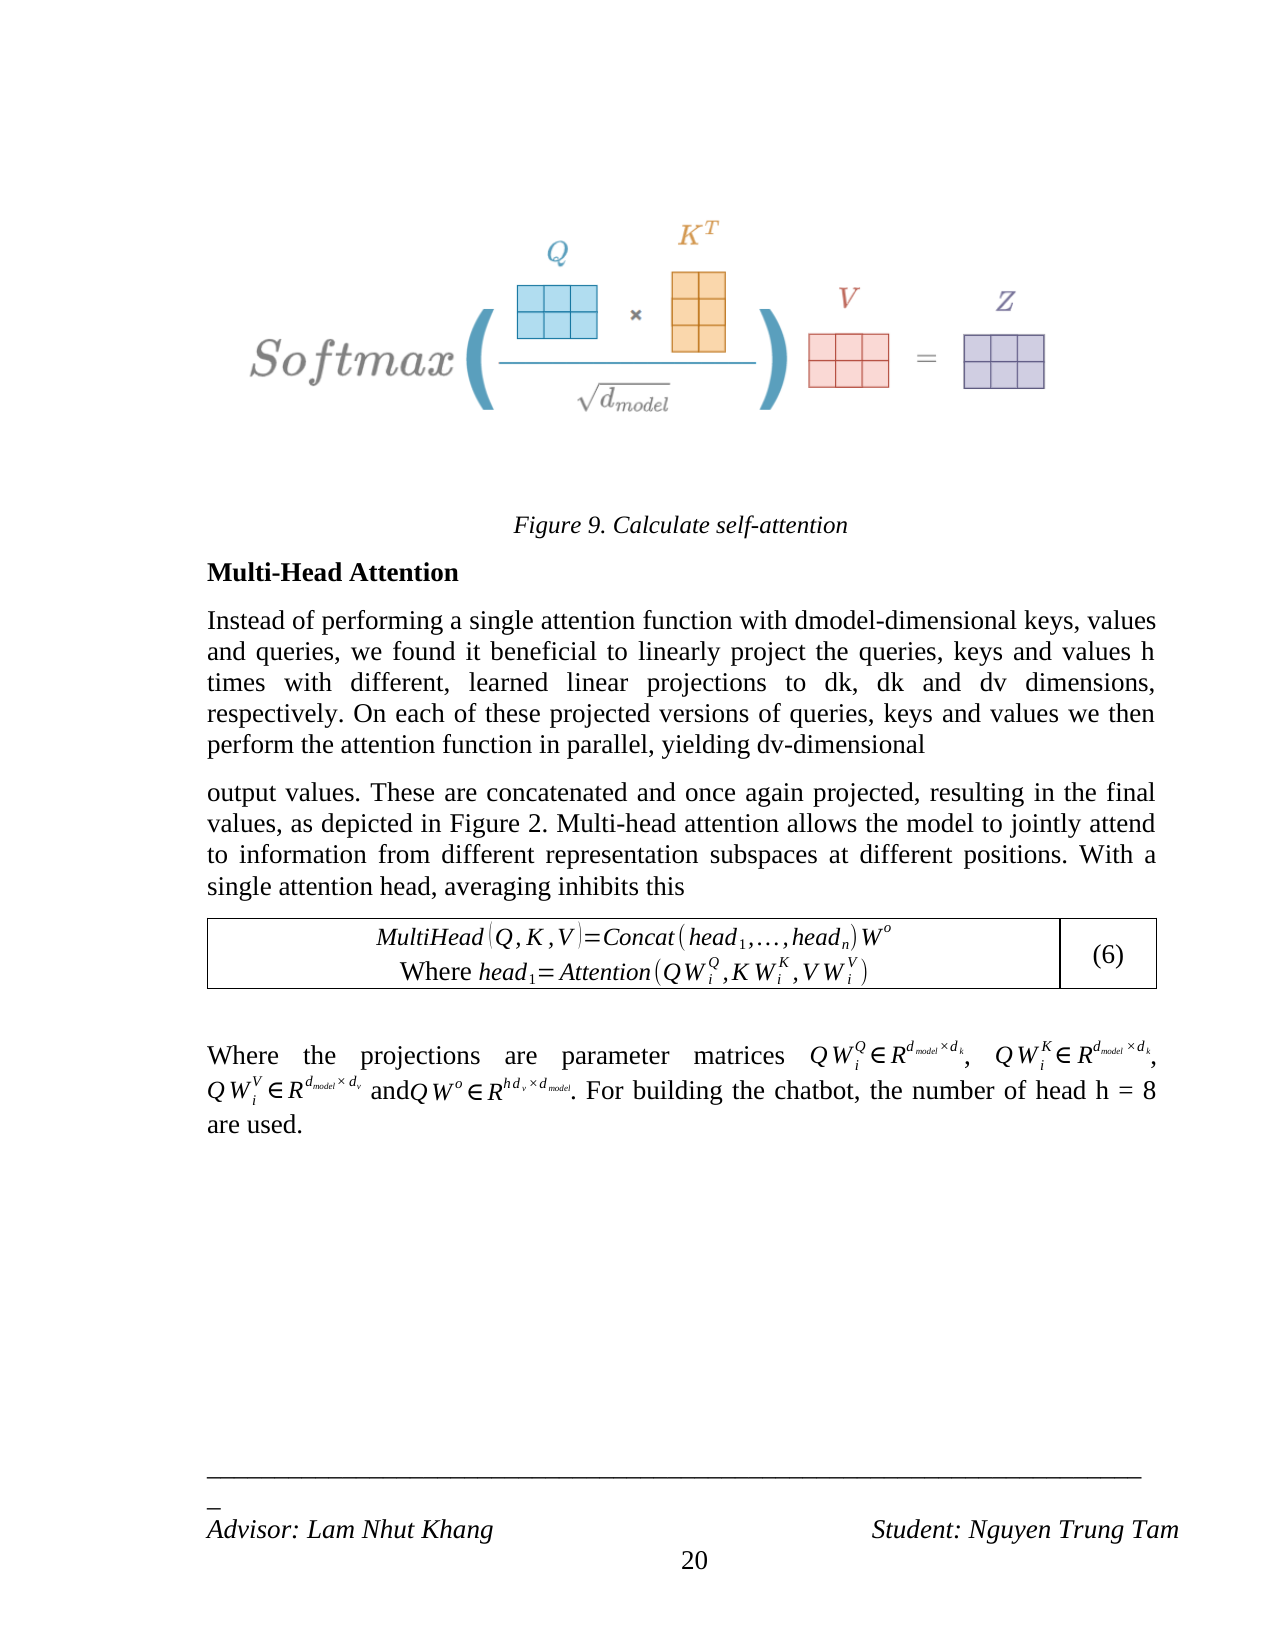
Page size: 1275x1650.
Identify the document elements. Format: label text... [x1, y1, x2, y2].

table_header (6) [1061, 919, 1156, 988]
text Figure 9. Calculate self-attention [207, 511, 1157, 539]
text output values. These are concatenated and once again projected, resulting in the final values, as depicted in Figure 2. Multi-head attention allows the model to jointly attend to information from different representation subspaces at different positions. With a single attention head, averaging inhibits this [207, 776, 1157, 901]
text Instead of performing a single attention function with dmodel-dimensional keys, values and queries, we found it beneficial to linearly project the queries, keys and values h times with different, learned linear projections to dk, dk and dv dimensions, respectively. On each of these projected versions of queries, keys and values we then perform the attention function in parallel, yielding dv-dimensional [207, 604, 1157, 759]
picture [206, 177, 1119, 494]
text Multi-Head Attention [207, 556, 1157, 587]
text Where the projections are parameter matrices , , and. For building the chatbot, the number of head h = 8 are used. [207, 1037, 1157, 1139]
table_header Where [208, 919, 1059, 988]
